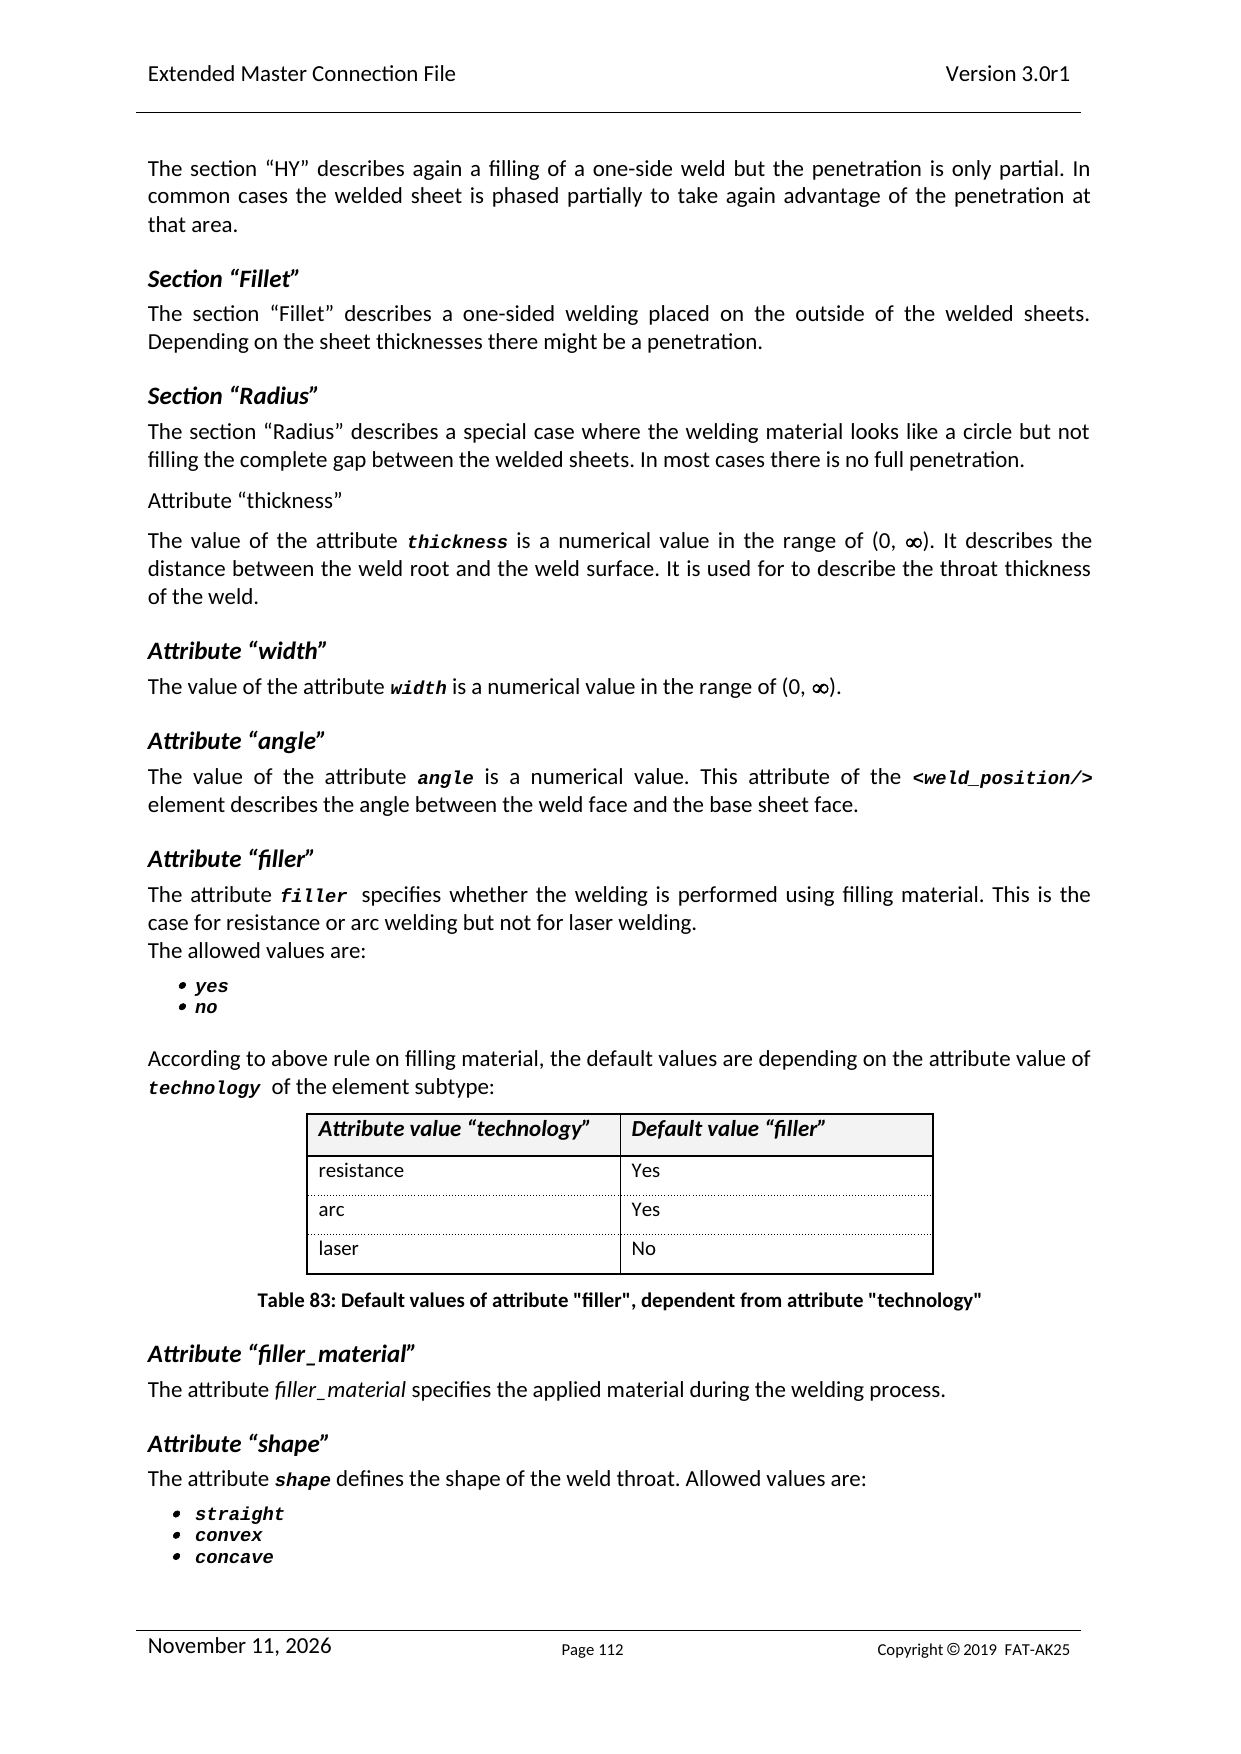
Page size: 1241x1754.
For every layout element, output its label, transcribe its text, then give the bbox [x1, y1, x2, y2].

text The allowed values are: [148, 936, 1092, 964]
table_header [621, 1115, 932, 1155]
subtitle Attribute “angle” [148, 725, 1092, 756]
text The section “Fillet” describes a one-sided welding placed on the outside of the welded sheets. Depending on the sheet thicknesses there might be a penetration. [148, 299, 1092, 356]
subtitle Section “Radius” [148, 381, 1092, 411]
text The attribute shape defines the shape of the weld throat. Allowed values are: [148, 1464, 1092, 1492]
subtitle Attribute “width” [148, 635, 1092, 666]
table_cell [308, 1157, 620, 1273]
list no [177, 998, 1092, 1019]
text The value of the attribute width is a numerical value in the range of (0, ). [148, 672, 1092, 700]
text The value of the attribute thickness is a numerical value in the range of (0, ). It describes the distance between the weld root and the weld surface. It is used for to describe the throat thickness of the weld. [148, 526, 1092, 610]
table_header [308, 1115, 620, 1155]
text The section “HY” describes again a filling of a one-side weld but the penetration is only partial. In common cases the welded sheet is phased partially to take again advantage of the penetration at that area. [148, 154, 1092, 238]
text The attribute filler specifies whether the welding is performed using filling material. This is the case for resistance or arc welding but not for laser welding. [148, 880, 1092, 936]
text The section “Radius” describes a special case where the welding material looks like a circle but not filling the complete gap between the welded sheets. In most cases there is no full penetration. [148, 417, 1092, 473]
list straight [171, 1505, 1092, 1526]
list concave [171, 1547, 1092, 1569]
subtitle Attribute “filler_material” [148, 1338, 1092, 1368]
list yes [177, 976, 1092, 998]
subtitle Attribute “filler” [148, 843, 1092, 873]
list convex [171, 1526, 1092, 1547]
text The value of the attribute angle is a numerical value. This attribute of the <weld_position/> element describes the angle between the weld face and the base sheet face. [148, 762, 1092, 818]
subtitle The attribute filler_material specifies the applied material during the welding process. [148, 1375, 1092, 1403]
text According to above rule on filling material, the default values are depending on the attribute value of technology of the element subtype: [148, 1044, 1092, 1100]
text Table 83: Default values of attribute "filler", dependent from attribute "technology" [148, 1287, 1092, 1313]
subtitle Section “Fillet” [148, 263, 1092, 293]
subtitle Attribute “shape” [148, 1428, 1092, 1458]
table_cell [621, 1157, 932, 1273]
